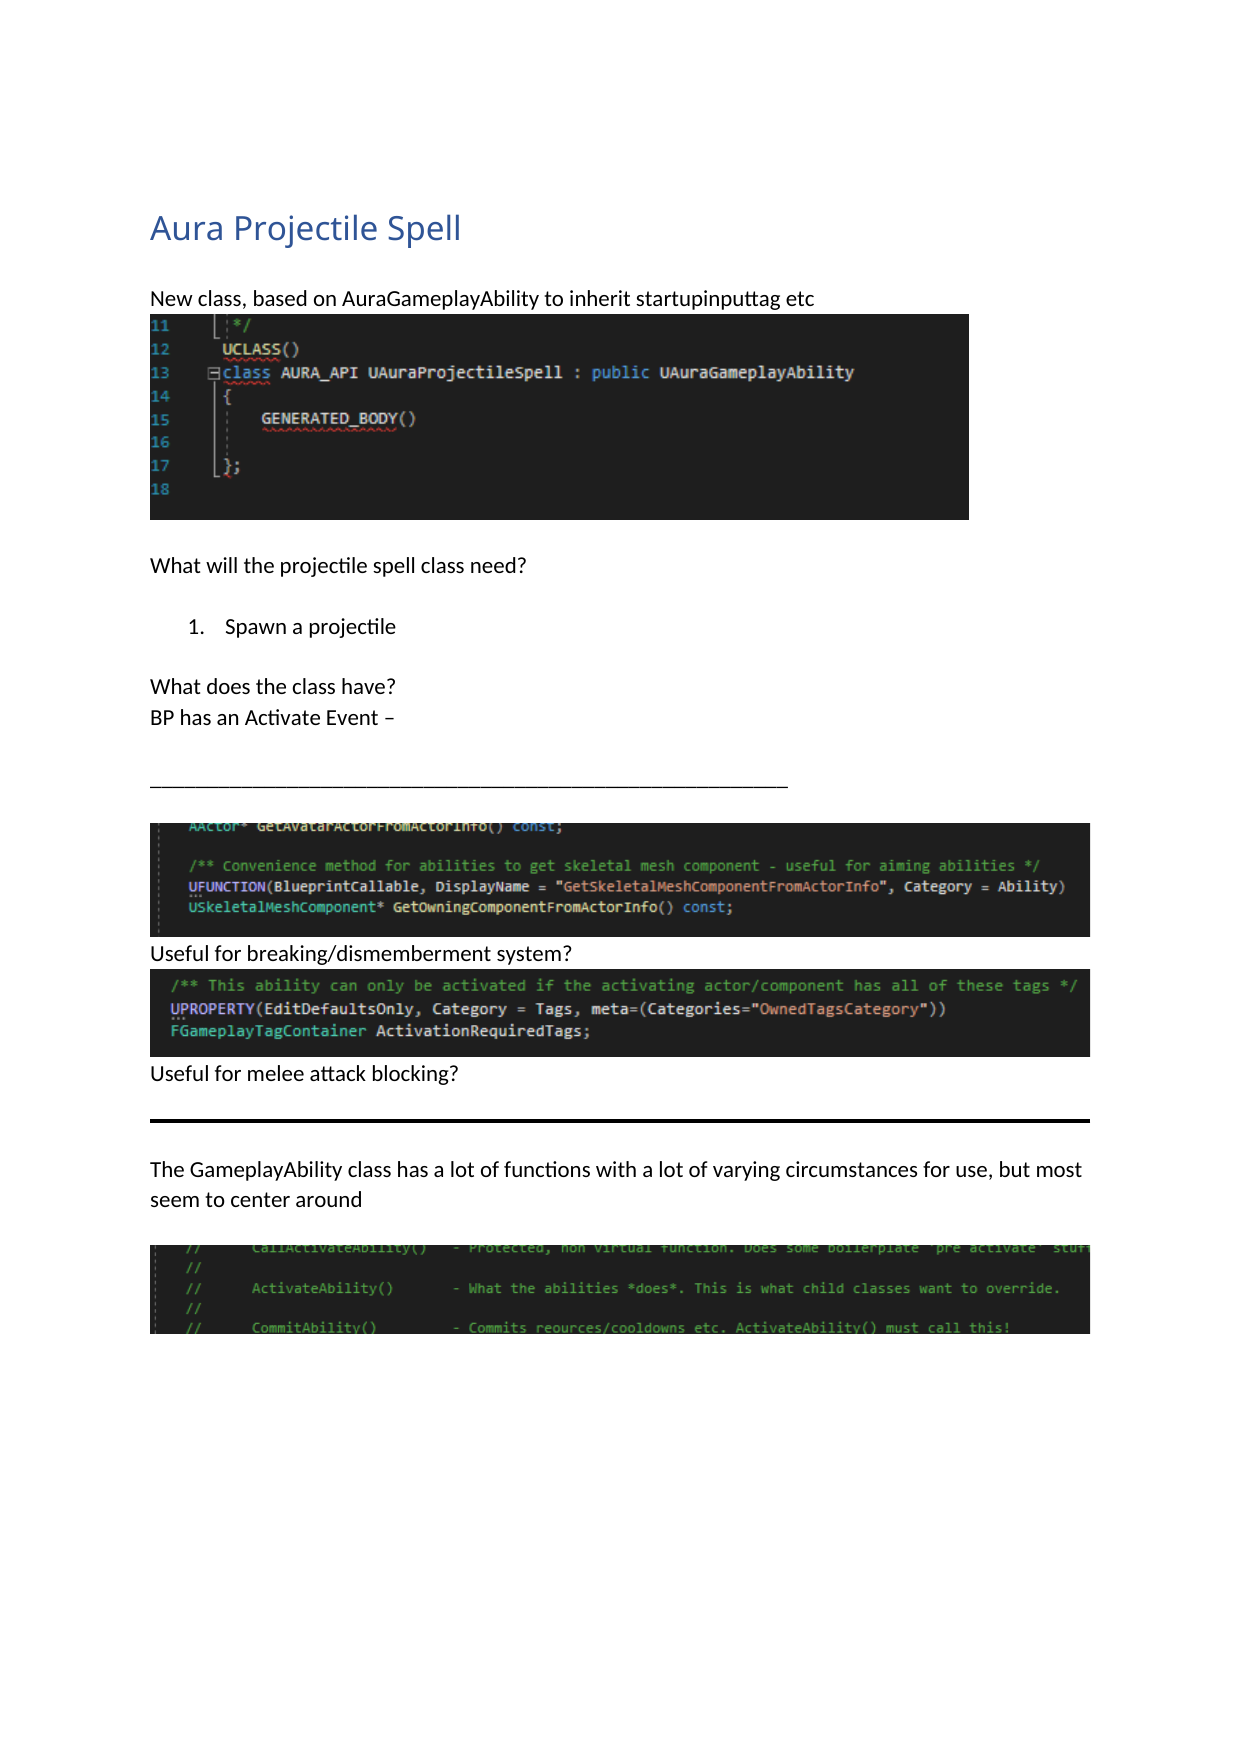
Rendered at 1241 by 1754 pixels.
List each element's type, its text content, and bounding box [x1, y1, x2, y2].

list The GameplayAbility class has a lot of functions with a lot of varying circumstances for use, but most [150, 1155, 1090, 1183]
list seem to center around [150, 1185, 1090, 1213]
list Spawn a projectile [187, 612, 1090, 640]
list New class, based on AuraGameplayAbility to inherit startupinputtag etc [150, 284, 1090, 312]
list ________________________________________________________ [150, 763, 1090, 791]
list What will the projectile spell class need? [150, 552, 1090, 580]
subtitle Aura Projectile Spell [150, 205, 1090, 251]
picture [150, 823, 1091, 937]
picture [150, 969, 1091, 1057]
list BP has an Activate Event – [150, 703, 1090, 731]
picture [150, 1245, 1091, 1334]
list Useful for melee attack blocking? [150, 1059, 1090, 1087]
picture [150, 314, 969, 520]
list What does the class have? [150, 672, 1090, 701]
list Useful for breaking/dismemberment system? [150, 939, 1090, 967]
